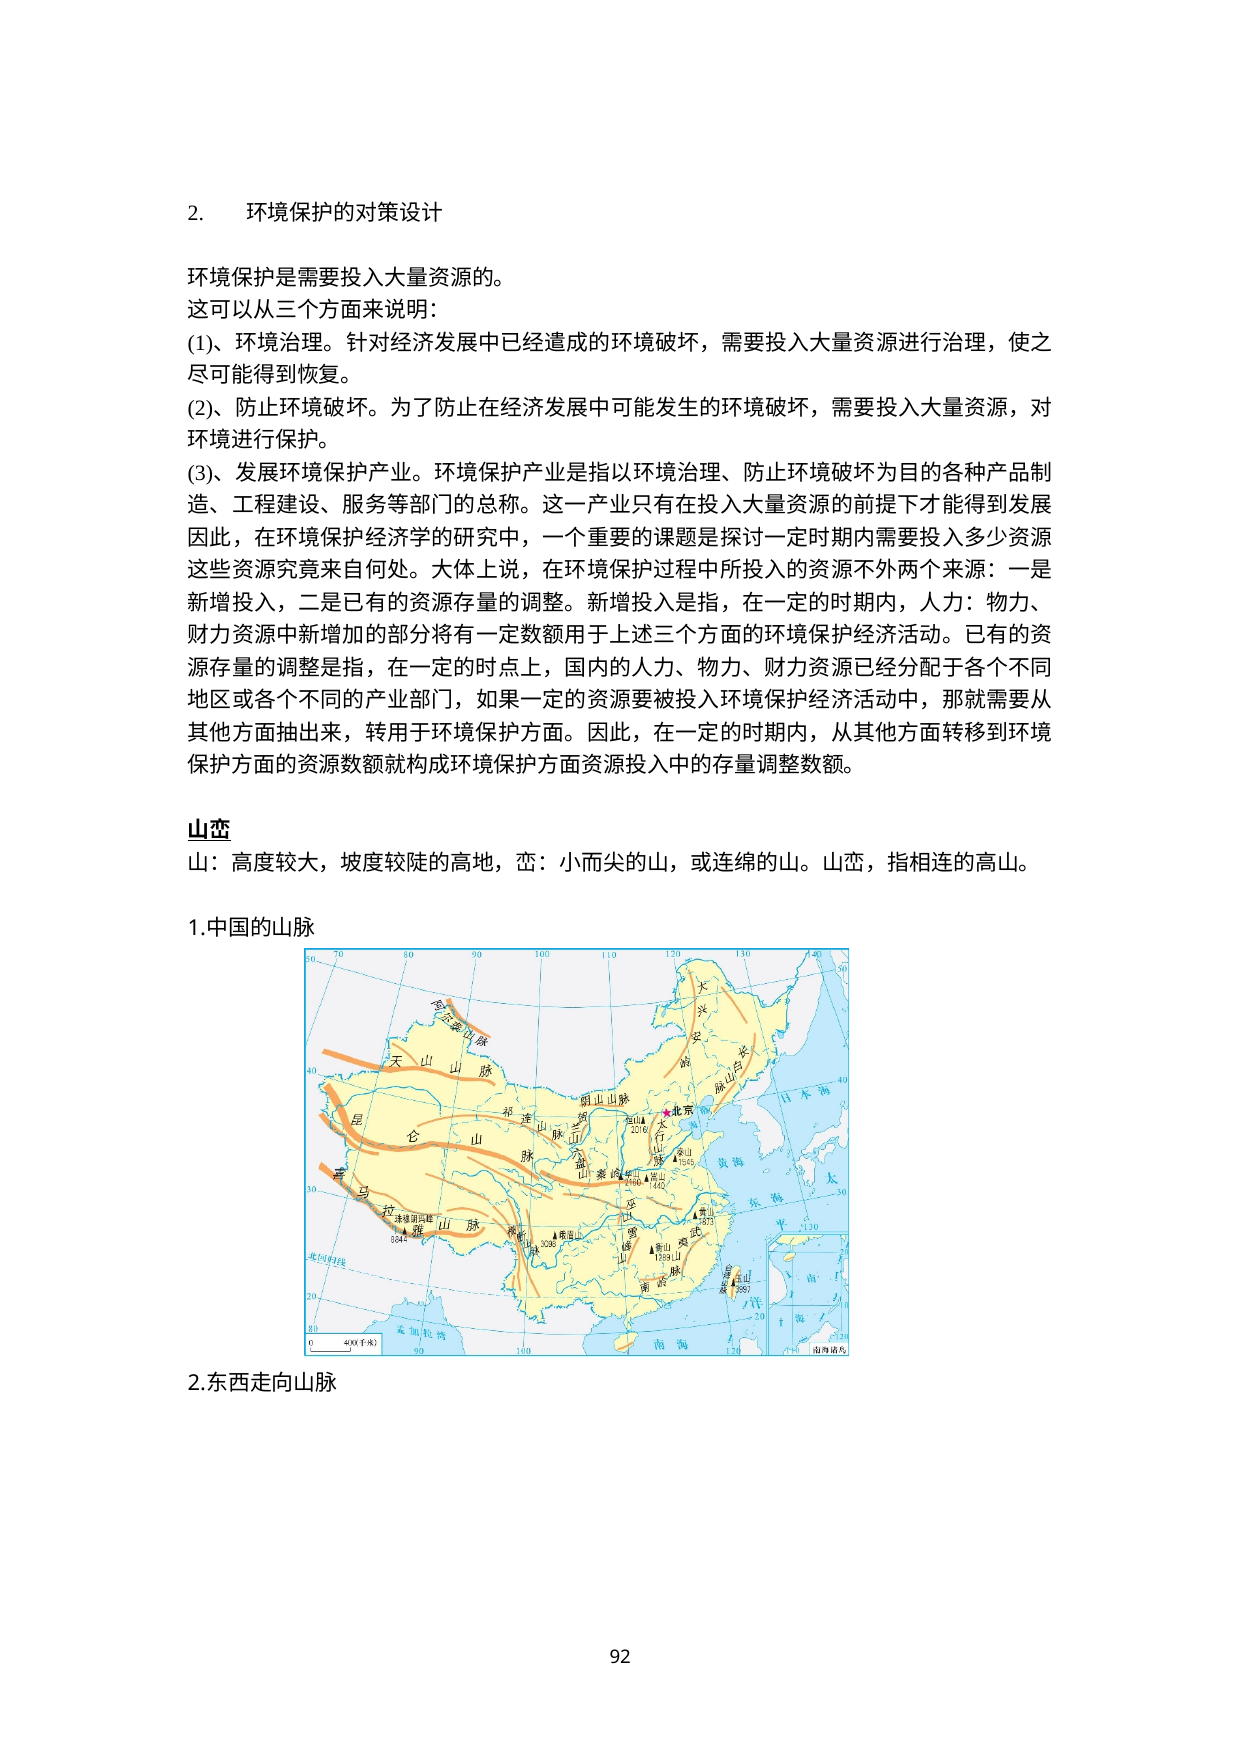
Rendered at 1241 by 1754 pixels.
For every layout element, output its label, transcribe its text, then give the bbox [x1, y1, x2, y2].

picture [304, 948, 850, 1358]
text 2. 环境保护的对策设计 [187, 194, 1053, 227]
text (3)、发展环境保护产业。环境保护产业是指以环境治理、防止环境破坏为目的各种产品制造、工程建设、服务等部门的总称。这一产业只有在投入大量资源的前提下才能得到发展。因此，在环境保护经济学的研究中，一个重要的课题是探讨一定时期内需要投入多少资源，这些资源究竟来自何处。大体上说，在环境保护过程中所投入的资源不外两个来源：一是新增投入，二是已有的资源存量的调整。新增投入是指，在一定的时期内，人力：物力、财力资源中新增加的部分将有一定数额用于上述三个方面的环境保护经济活动。已有的资源存量的调整是指，在一定的时点上，国内的人力、物力、财力资源已经分配于各个不同地区或各个不同的产业部门，如果一定的资源要被投入环境保护经济活动中，那就需要从其他方面抽出来，转用于环境保护方面。因此，在一定的时期内，从其他方面转移到环境保护方面的资源数额就构成环境保护方面资源投入中的存量调整数额。 [187, 454, 1053, 779]
text (1)、环境治理。针对经济发展中已经遣成的环境破坏，需要投入大量资源进行治理，使之尽可能得到恢复。 [187, 324, 1053, 389]
text 山：高度较大，坡度较陡的高地，峦：小而尖的山，或连绵的山。山峦，指相连的高山。 [187, 844, 1053, 877]
text 这可以从三个方面来说明： [187, 292, 1053, 324]
text 山峦 [187, 812, 1053, 844]
text 环境保护是需要投入大量资源的。 [187, 259, 1053, 292]
text 1.中国的山脉 [187, 909, 1053, 942]
text 2.东西走向山脉 [187, 1364, 1053, 1397]
text (2)、防止环境破坏。为了防止在经济发展中可能发生的环境破坏，需要投入大量资源，对环境进行保护。 [187, 389, 1053, 454]
